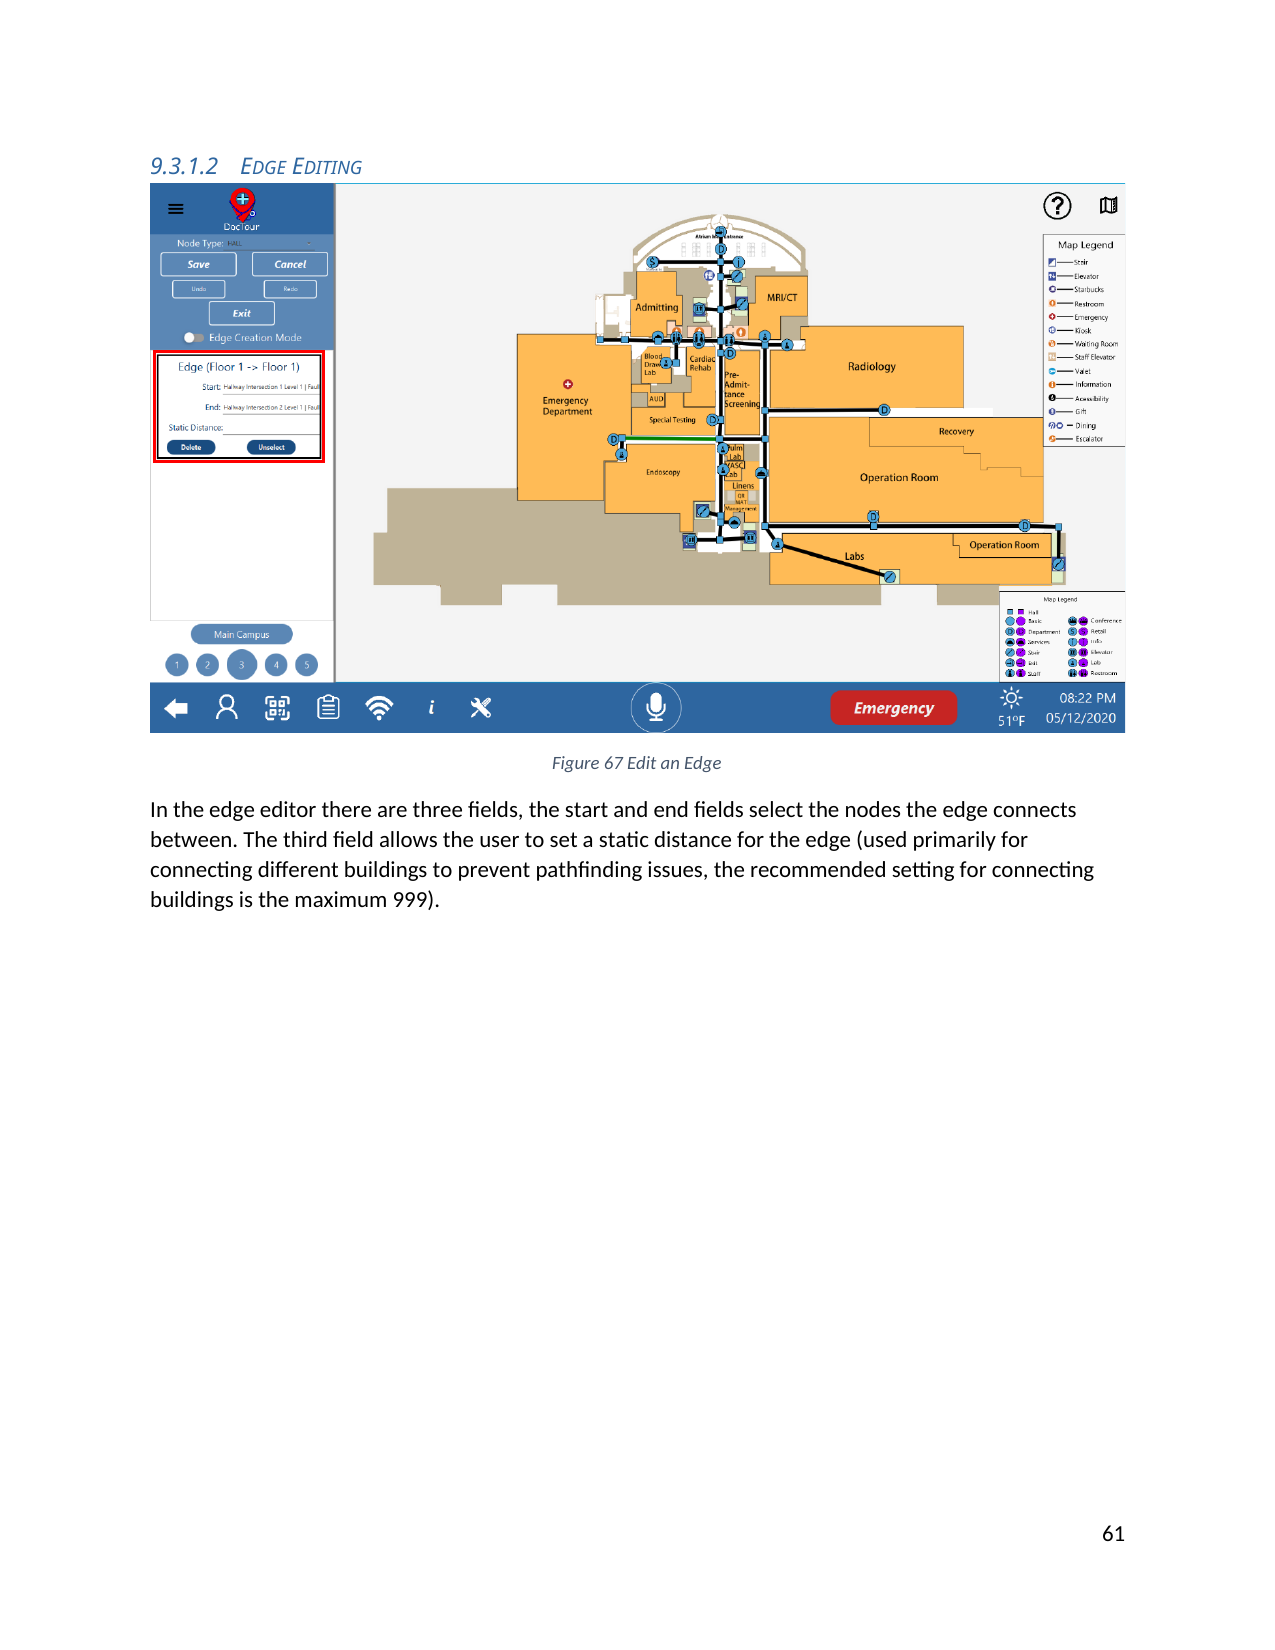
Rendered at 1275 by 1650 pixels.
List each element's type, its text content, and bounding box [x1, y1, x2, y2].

text Figure 67 Edit an Edge [150, 751, 1125, 774]
text In the edge editor there are three fields, the start and end fields select the nodes the edge connects between. The third field allows the user to set a static distance for the edge (used primarily for connecting different buildings to prevent pathfinding issues, the recommended setting for connecting buildings is the maximum 999). [150, 795, 1125, 913]
subtitle Edge Editing [150, 150, 1125, 181]
picture [150, 183, 1125, 733]
